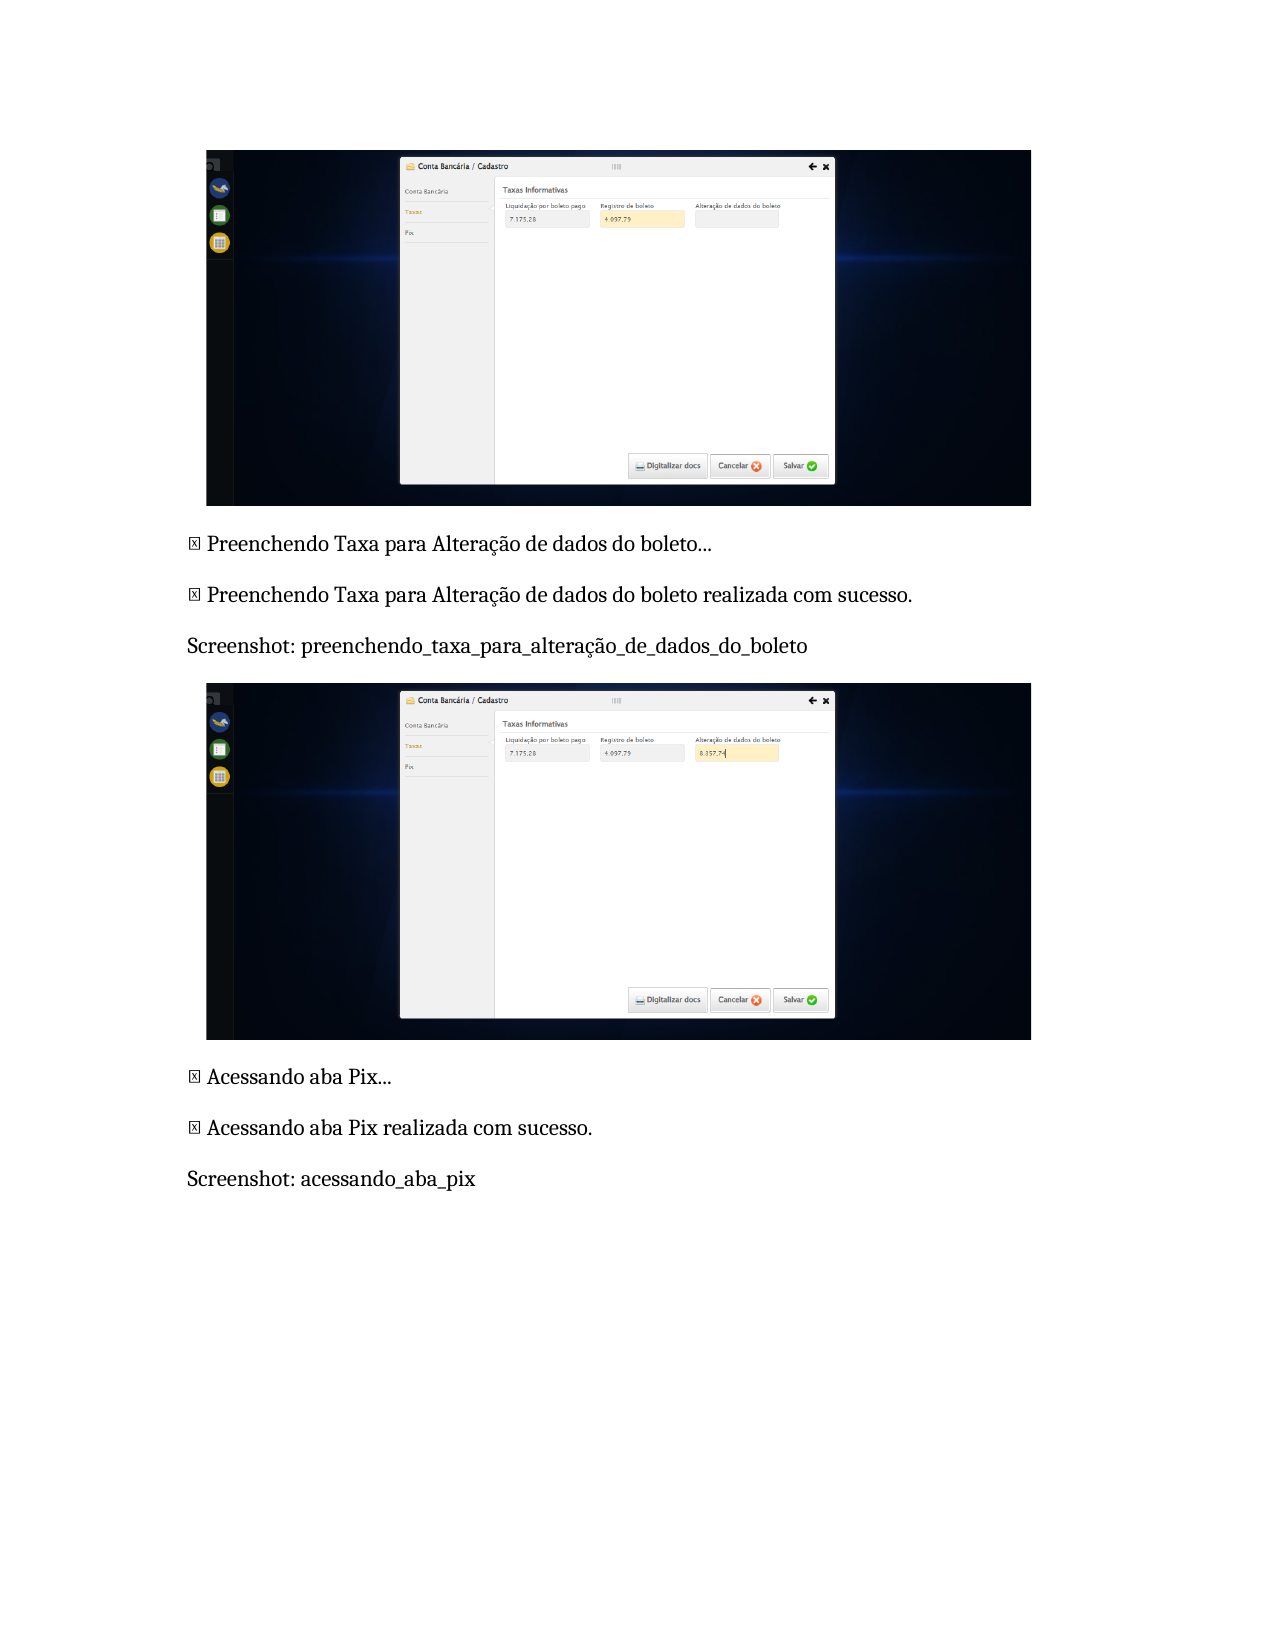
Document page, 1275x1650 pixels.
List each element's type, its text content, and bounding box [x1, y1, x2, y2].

text 🔄 Preenchendo Taxa para Alteração de dados do boleto... [187, 530, 1087, 557]
picture [206, 150, 1032, 506]
text ✅ Acessando aba Pix realizada com sucesso. [187, 1115, 1087, 1141]
text Screenshot: acessando_aba_pix [187, 1166, 1087, 1192]
text Screenshot: preenchendo_taxa_para_alteração_de_dados_do_boleto [187, 632, 1087, 659]
picture [206, 683, 1032, 1040]
text ✅ Preenchendo Taxa para Alteração de dados do boleto realizada com sucesso. [187, 581, 1087, 608]
text 🔄 Acessando aba Pix... [187, 1064, 1087, 1090]
